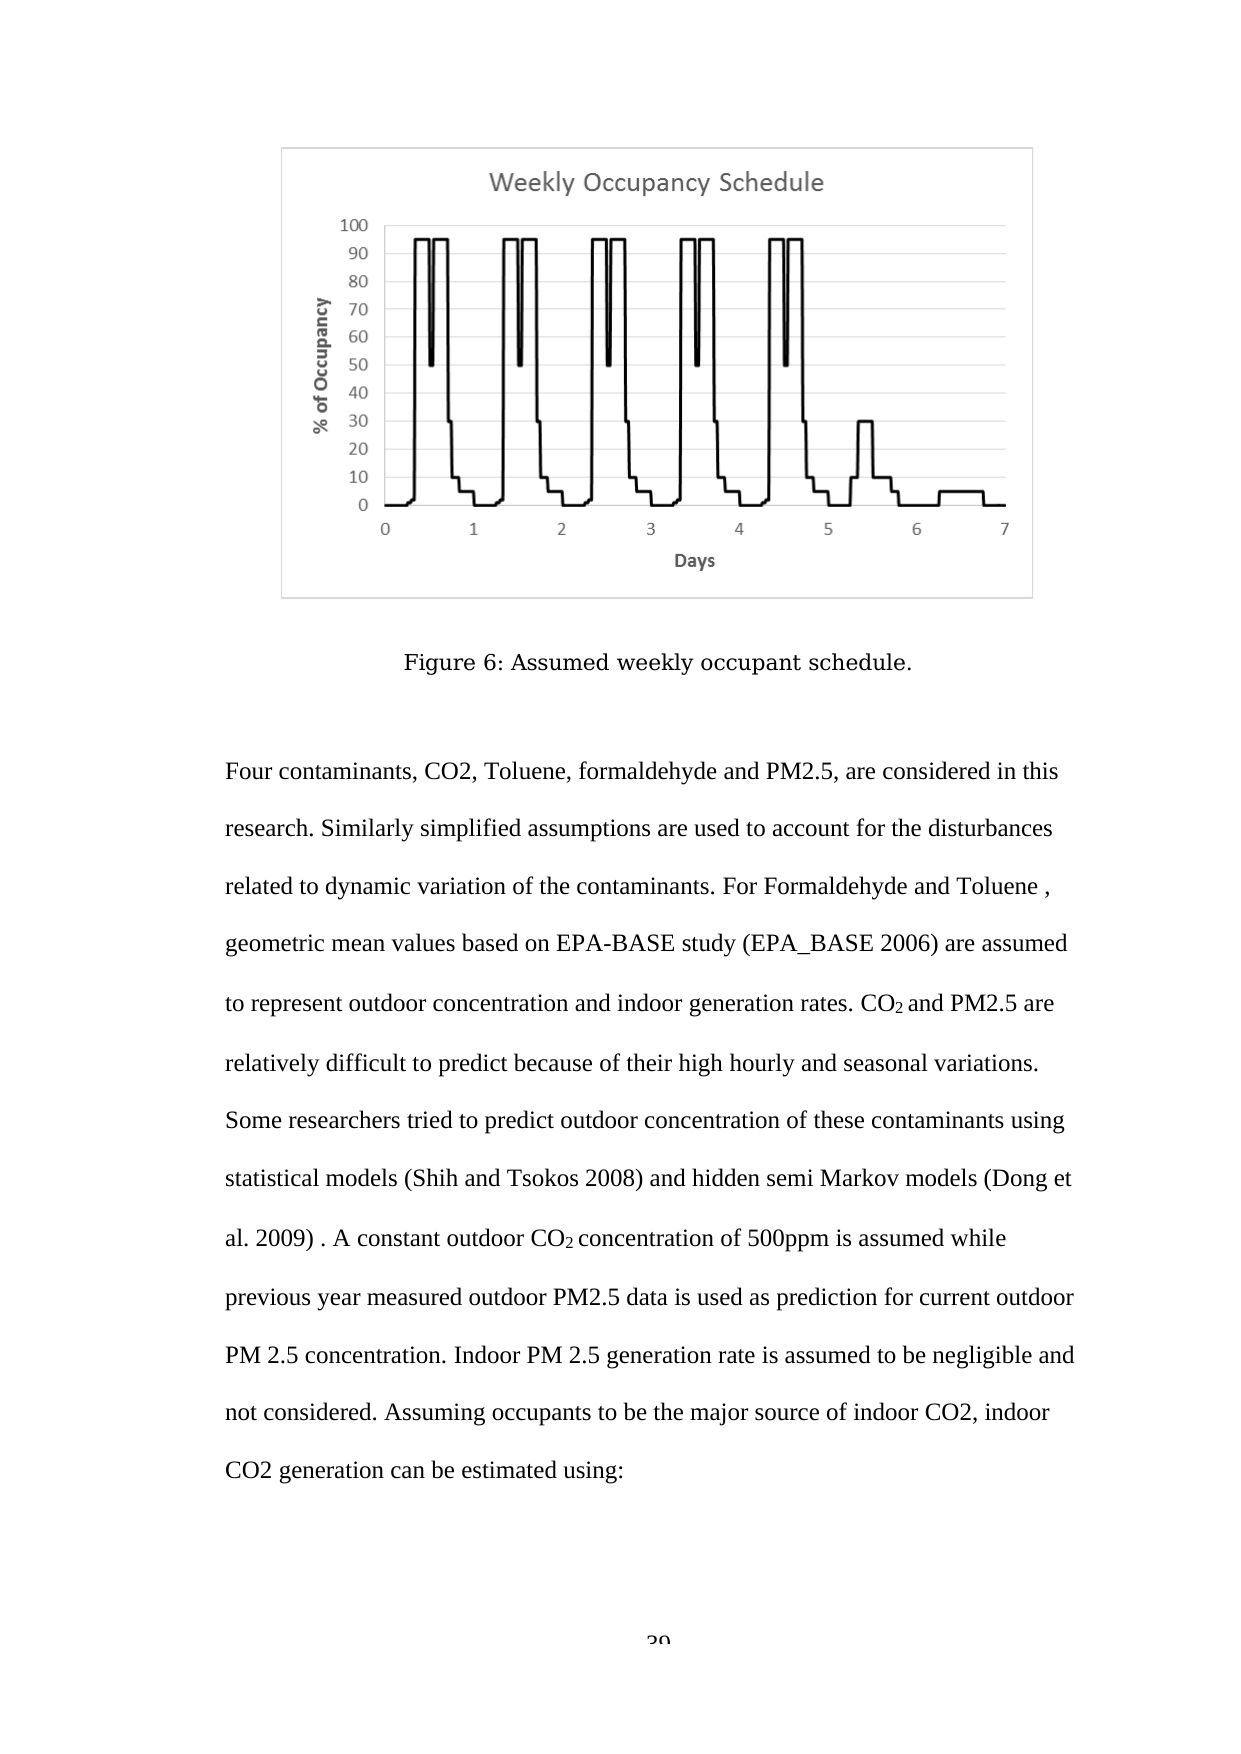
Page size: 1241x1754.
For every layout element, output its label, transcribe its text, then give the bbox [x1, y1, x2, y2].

picture [281, 147, 1034, 599]
text Figure 6: Assumed weekly occupant schedule. [225, 648, 1091, 674]
text Some researchers tried to predict outdoor concentration of these contaminants using statistical models (Shih and Tsokos 2008) and hidden semi Markov models (Dong et al. 2009) . A constant outdoor CO2 concentration of 500ppm is assumed while previous year measured outdoor PM2.5 data is used as prediction for current outdoor PM 2.5 concentration. Indoor PM 2.5 generation rate is assumed to be negligible and not considered. Assuming occupants to be the major source of indoor CO2, indoor CO2 generation can be estimated using: [225, 1105, 1084, 1484]
text Four contaminants, CO2, Toluene, formaldehyde and PM2.5, are considered in this research. Similarly simplified assumptions are used to account for the disturbances related to dynamic variation of the contaminants. For Formaldehyde and Toluene , geometric mean values based on EPA-BASE study (EPA_BASE 2006) are assumed to represent outdoor concentration and indoor generation rates. CO2 and PM2.5 are relatively difficult to predict because of their high hourly and seasonal variations. [225, 756, 1069, 1077]
